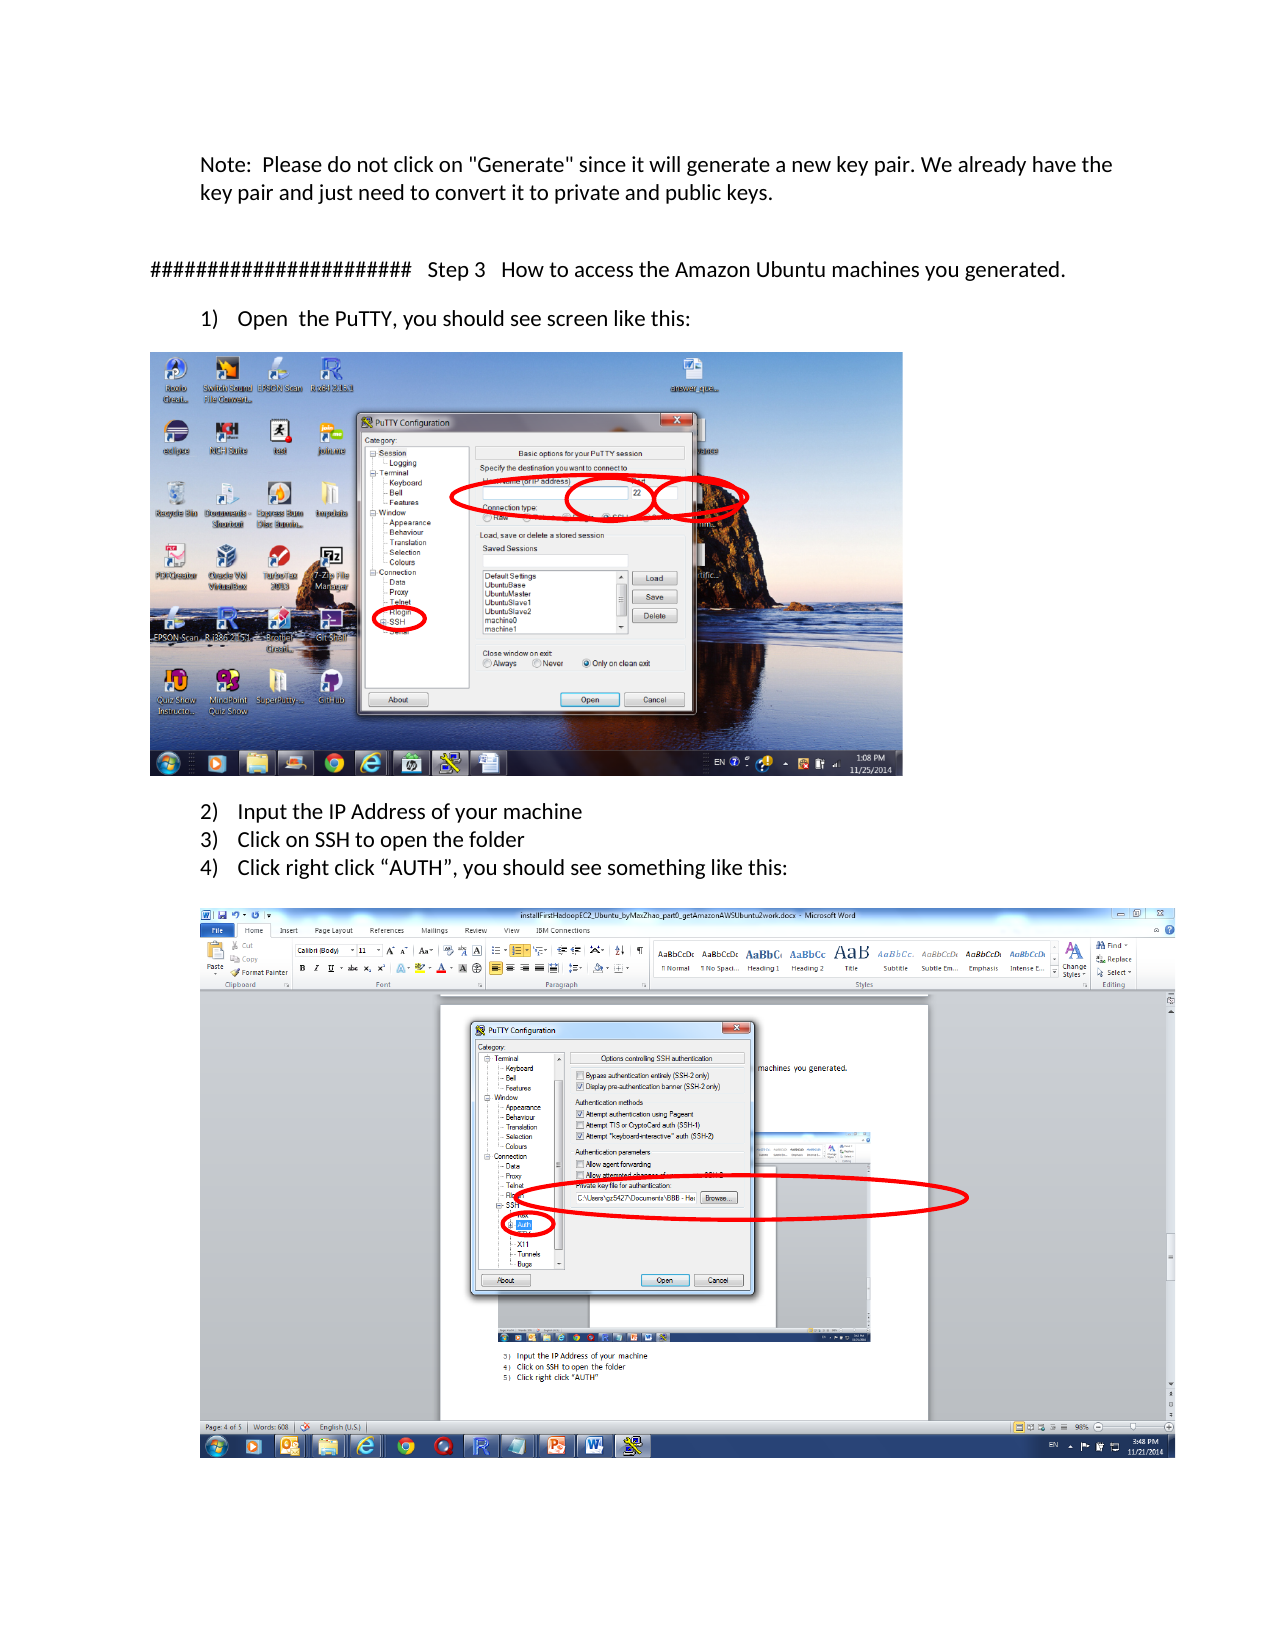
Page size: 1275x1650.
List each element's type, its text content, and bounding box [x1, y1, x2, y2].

picture [150, 352, 903, 776]
list Input the IP Address of your machine [200, 797, 1125, 825]
list Open the PuTTY, you should see screen like this: [200, 304, 1125, 332]
list Note: Please do not click on "Generate" since it will generate a new key pair. We already have the key pair and just need to convert it to private and public keys. [200, 150, 1125, 206]
list Click right click “AUTH”, you should see something like this: [200, 853, 1125, 881]
text ####################### Step 3 How to access the Amazon Ubuntu machines you generated. [150, 255, 1125, 283]
picture [200, 908, 1175, 1458]
list Click on SSH to open the folder [200, 825, 1125, 853]
